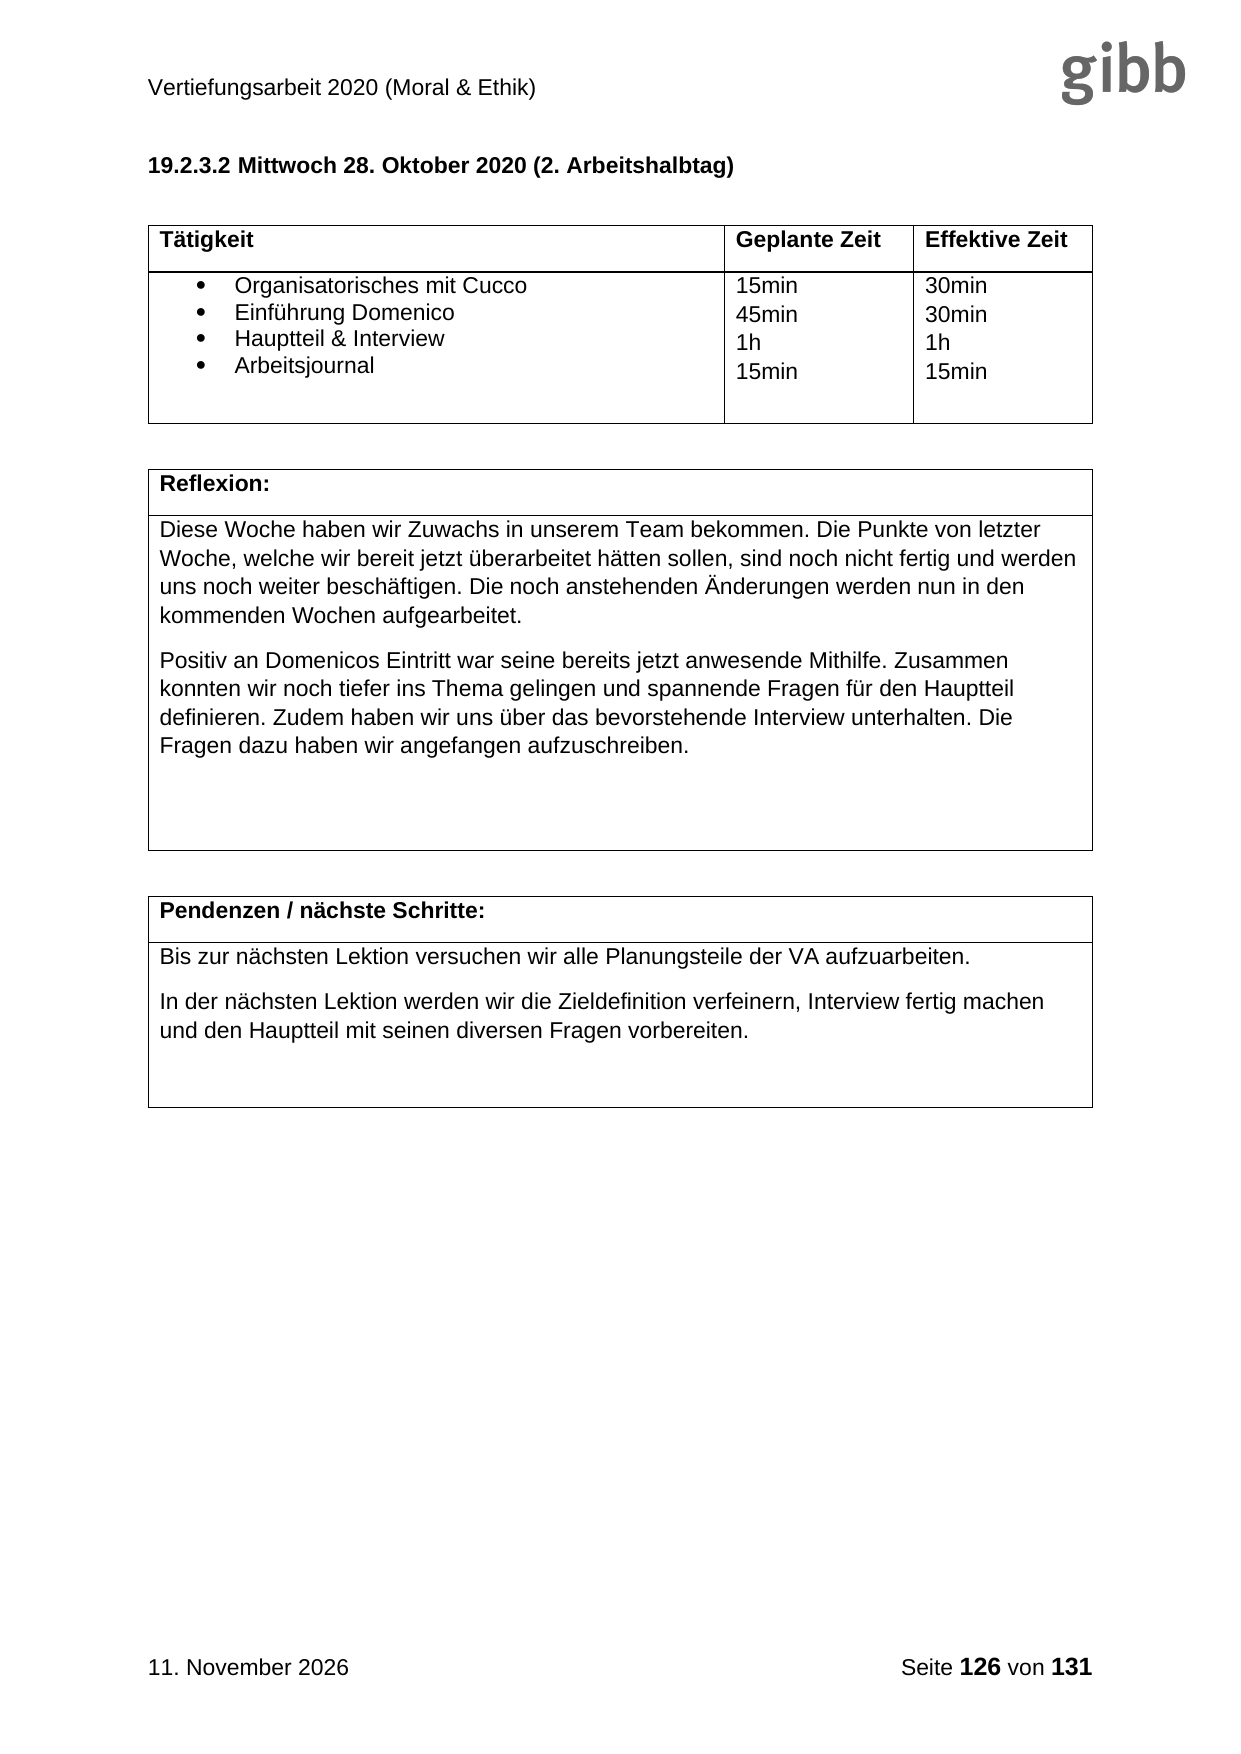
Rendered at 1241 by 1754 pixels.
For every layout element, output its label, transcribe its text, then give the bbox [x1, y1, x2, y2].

table_cell 30min 30min 1h 15min [914, 273, 1092, 423]
table_cell 15min 45min 1h 15min [725, 273, 913, 423]
table_header Geplante Zeit [725, 226, 913, 271]
table_cell Bis zur nächsten Lektion versuchen wir alle Planungsteile der VA aufzuarbeiten. In der nächsten Lektion werden wir die Zieldefinition verfeinern, Interview fertig machen und den Hauptteil mit seinen diversen Fragen vorbereiten. [149, 943, 1092, 1107]
table_header Reflexion: [149, 470, 1092, 515]
table_cell Organisatorisches mit Cucco Einführung Domenico Hauptteil & Interview Arbeitsjournal [149, 273, 724, 423]
table_header Pendenzen / nächste Schritte: [149, 897, 1092, 942]
table_header Effektive Zeit [914, 226, 1092, 271]
table_cell Diese Woche haben wir Zuwachs in unserem Team bekommen. Die Punkte von letzter Woche, welche wir bereit jetzt überarbeitet hätten sollen, sind noch nicht fertig und werden uns noch weiter beschäftigen. Die noch anstehenden Änderungen werden nun in den kommenden Wochen aufgearbeitet. Positiv an Domenicos Eintritt war seine bereits jetzt anwesende Mithilfe. Zusammen konnten wir noch tiefer ins Thema gelingen und spannende Fragen für den Hauptteil definieren. Zudem haben wir uns über das bevorstehende Interview unterhalten. Die Fragen dazu haben wir angefangen aufzuschreiben. [149, 516, 1092, 850]
picture [1060, 39, 1187, 107]
subtitle Mittwoch 28. Oktober 2020 (2. Arbeitshalbtag) [148, 152, 1093, 178]
table_header Tätigkeit [149, 226, 724, 271]
